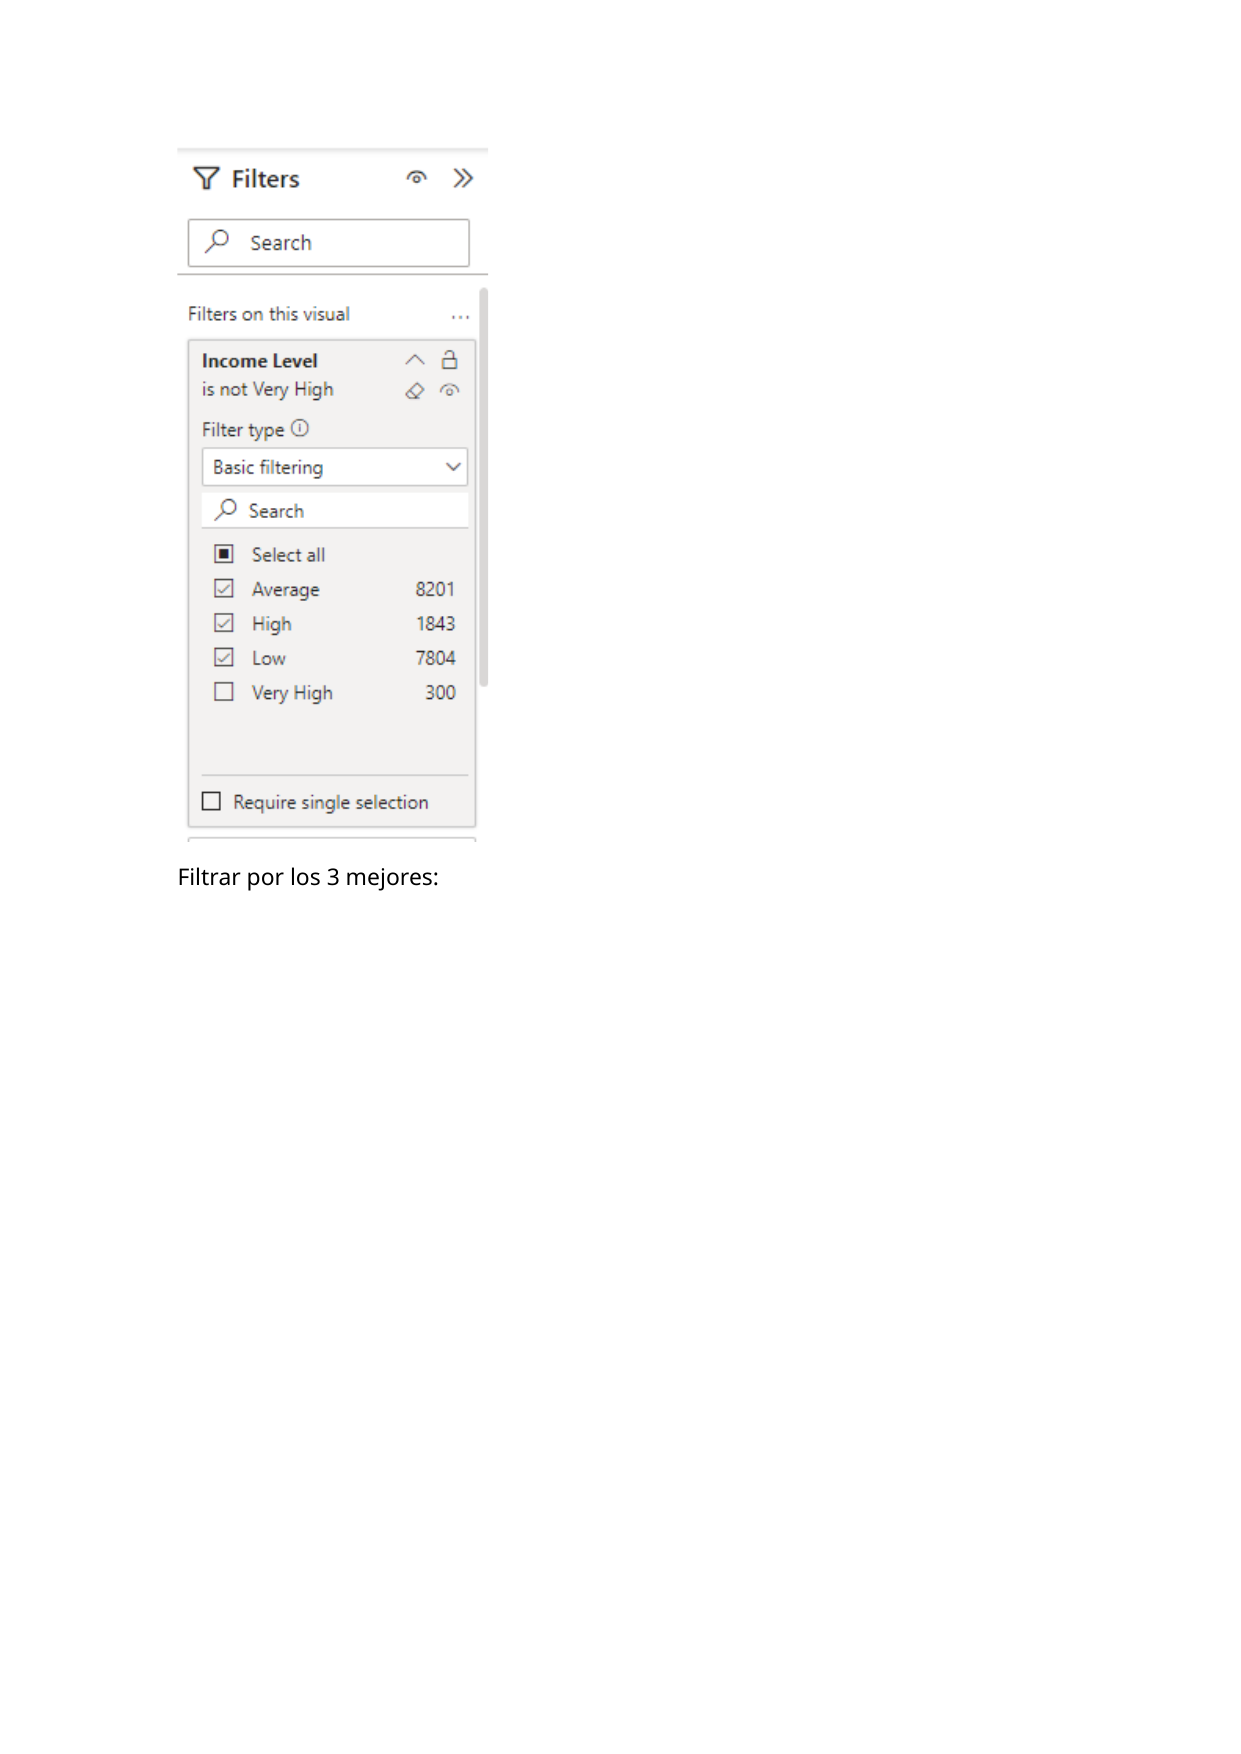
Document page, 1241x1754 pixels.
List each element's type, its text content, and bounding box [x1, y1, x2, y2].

picture [177, 147, 489, 842]
text Filtrar por los 3 mejores: [177, 861, 1063, 892]
